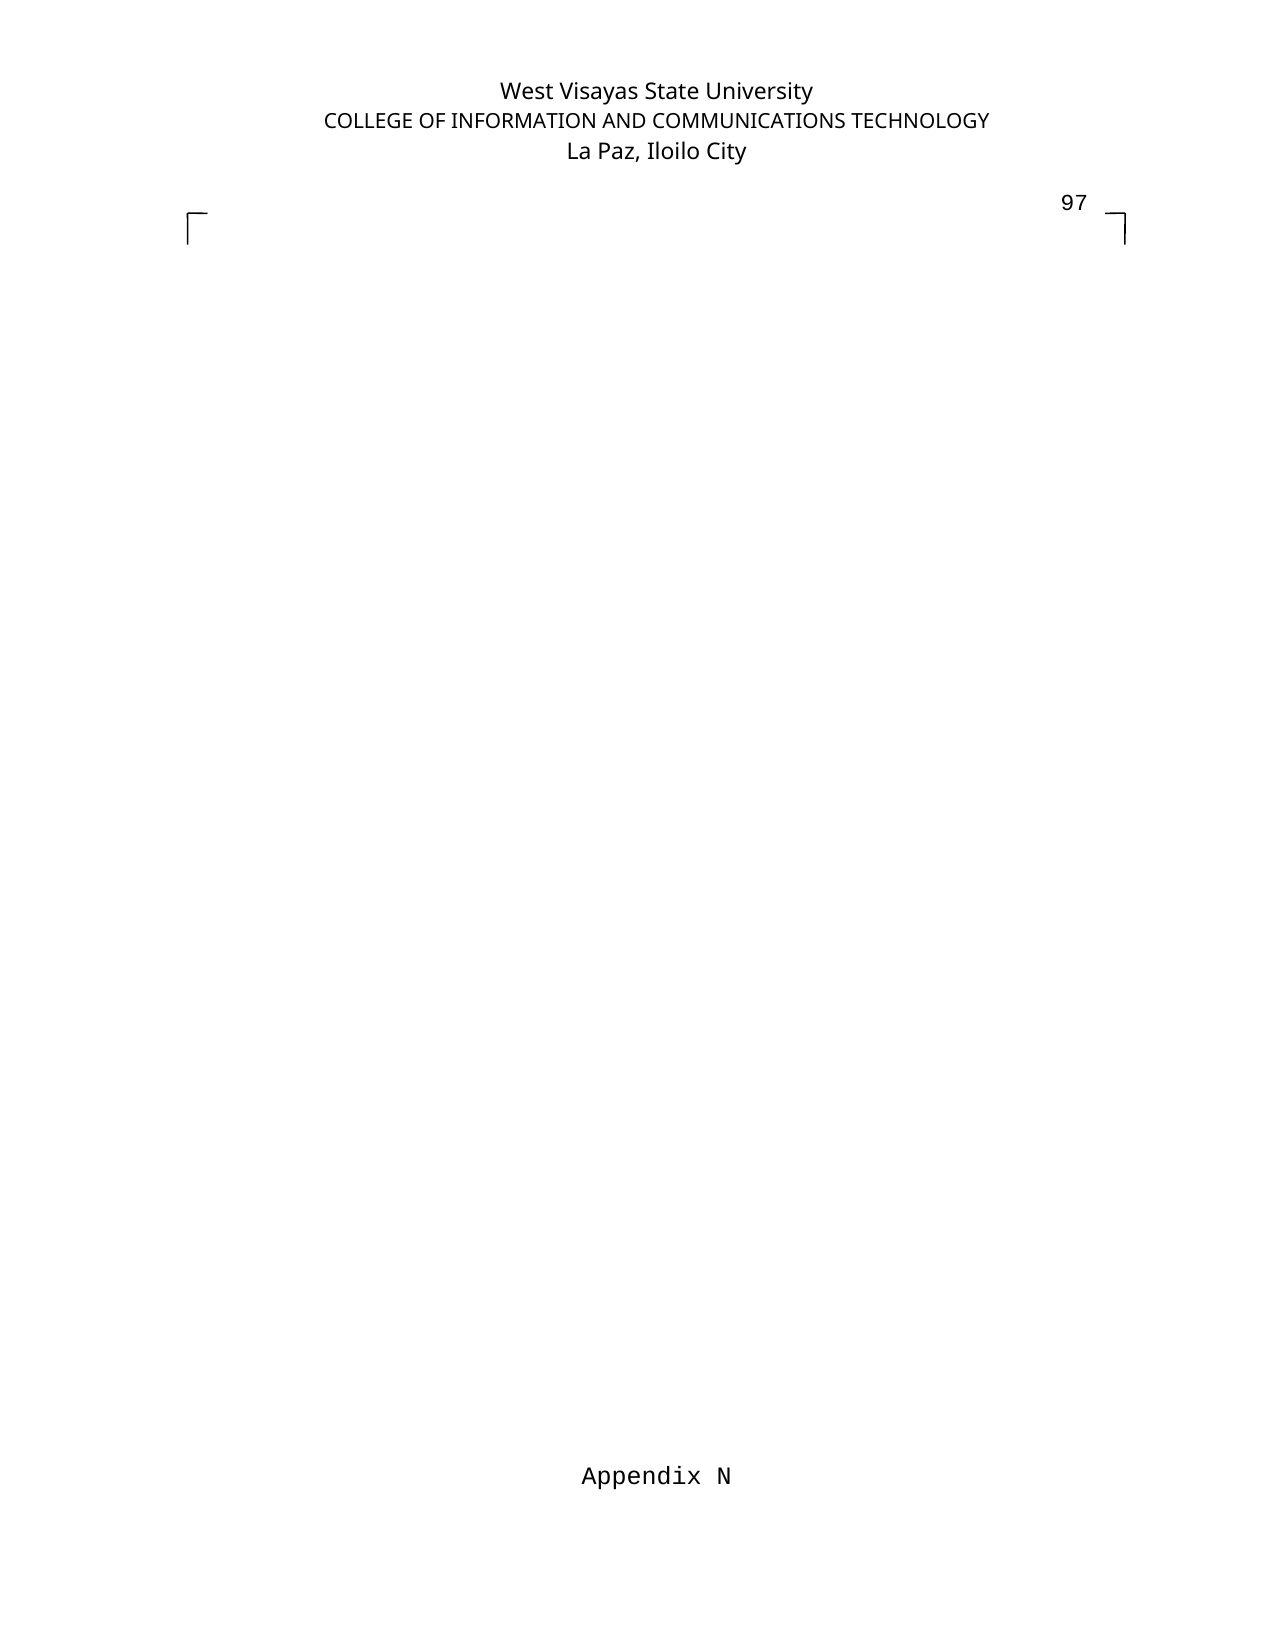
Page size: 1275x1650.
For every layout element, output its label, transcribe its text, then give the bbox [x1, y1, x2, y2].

text Appendix N [225, 1464, 1088, 1492]
